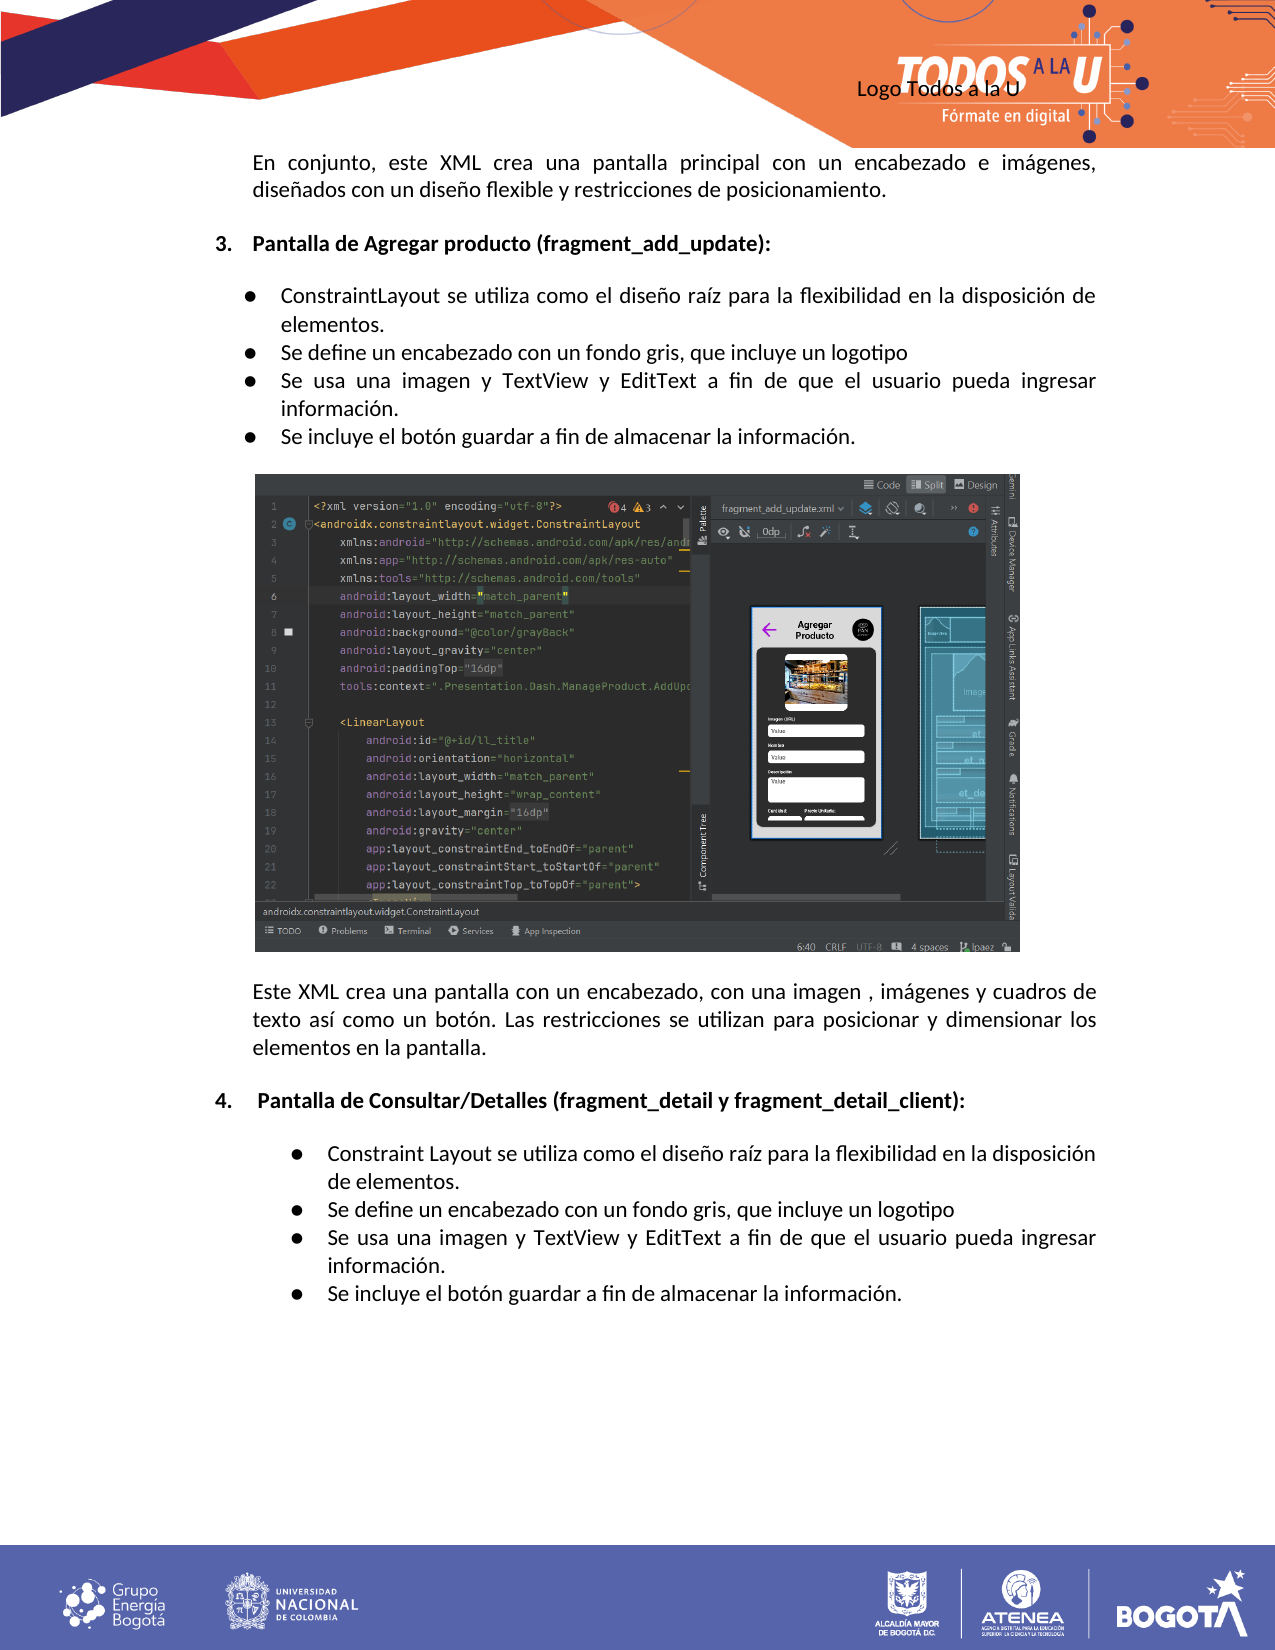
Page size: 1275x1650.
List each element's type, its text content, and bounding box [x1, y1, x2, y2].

list Se usa una imagen y TextView y EditText a fin de que el usuario pueda ingresar información. [290, 1223, 1098, 1279]
list Constraint Layout se utiliza como el diseño raíz para la flexibilidad en la disposición de elementos. [290, 1139, 1098, 1195]
text Este XML crea una pantalla con un encabezado, con una imagen , imágenes y cuadros de texto así como un botón. Las restricciones se utilizan para posicionar y dimensionar los elementos en la pantalla. [252, 977, 1098, 1061]
list Pantalla de Agregar producto (fragment_add_update): [215, 229, 1098, 257]
list Se usa una imagen y TextView y EditText a fin de que el usuario pueda ingresar información. [243, 366, 1098, 422]
list ConstraintLayout se utiliza como el diseño raíz para la flexibilidad en la disposición de elementos. [243, 282, 1098, 338]
list Se incluye el botón guardar a fin de almacenar la información. [243, 422, 1098, 450]
picture [0, 0, 1275, 148]
picture [0, 1545, 1275, 1650]
picture [255, 474, 1020, 952]
list Se define un encabezado con un fondo gris, que incluye un logotipo [243, 338, 1098, 366]
list Se define un encabezado con un fondo gris, que incluye un logotipo [290, 1195, 1098, 1223]
text En conjunto, este XML crea una pantalla principal con un encabezado e imágenes, diseñados con un diseño flexible y restricciones de posicionamiento. [252, 148, 1098, 204]
list Pantalla de Consultar/Detalles (fragment_detail y fragment_detail_client): [215, 1086, 1098, 1114]
list Se incluye el botón guardar a fin de almacenar la información. [290, 1279, 1098, 1307]
